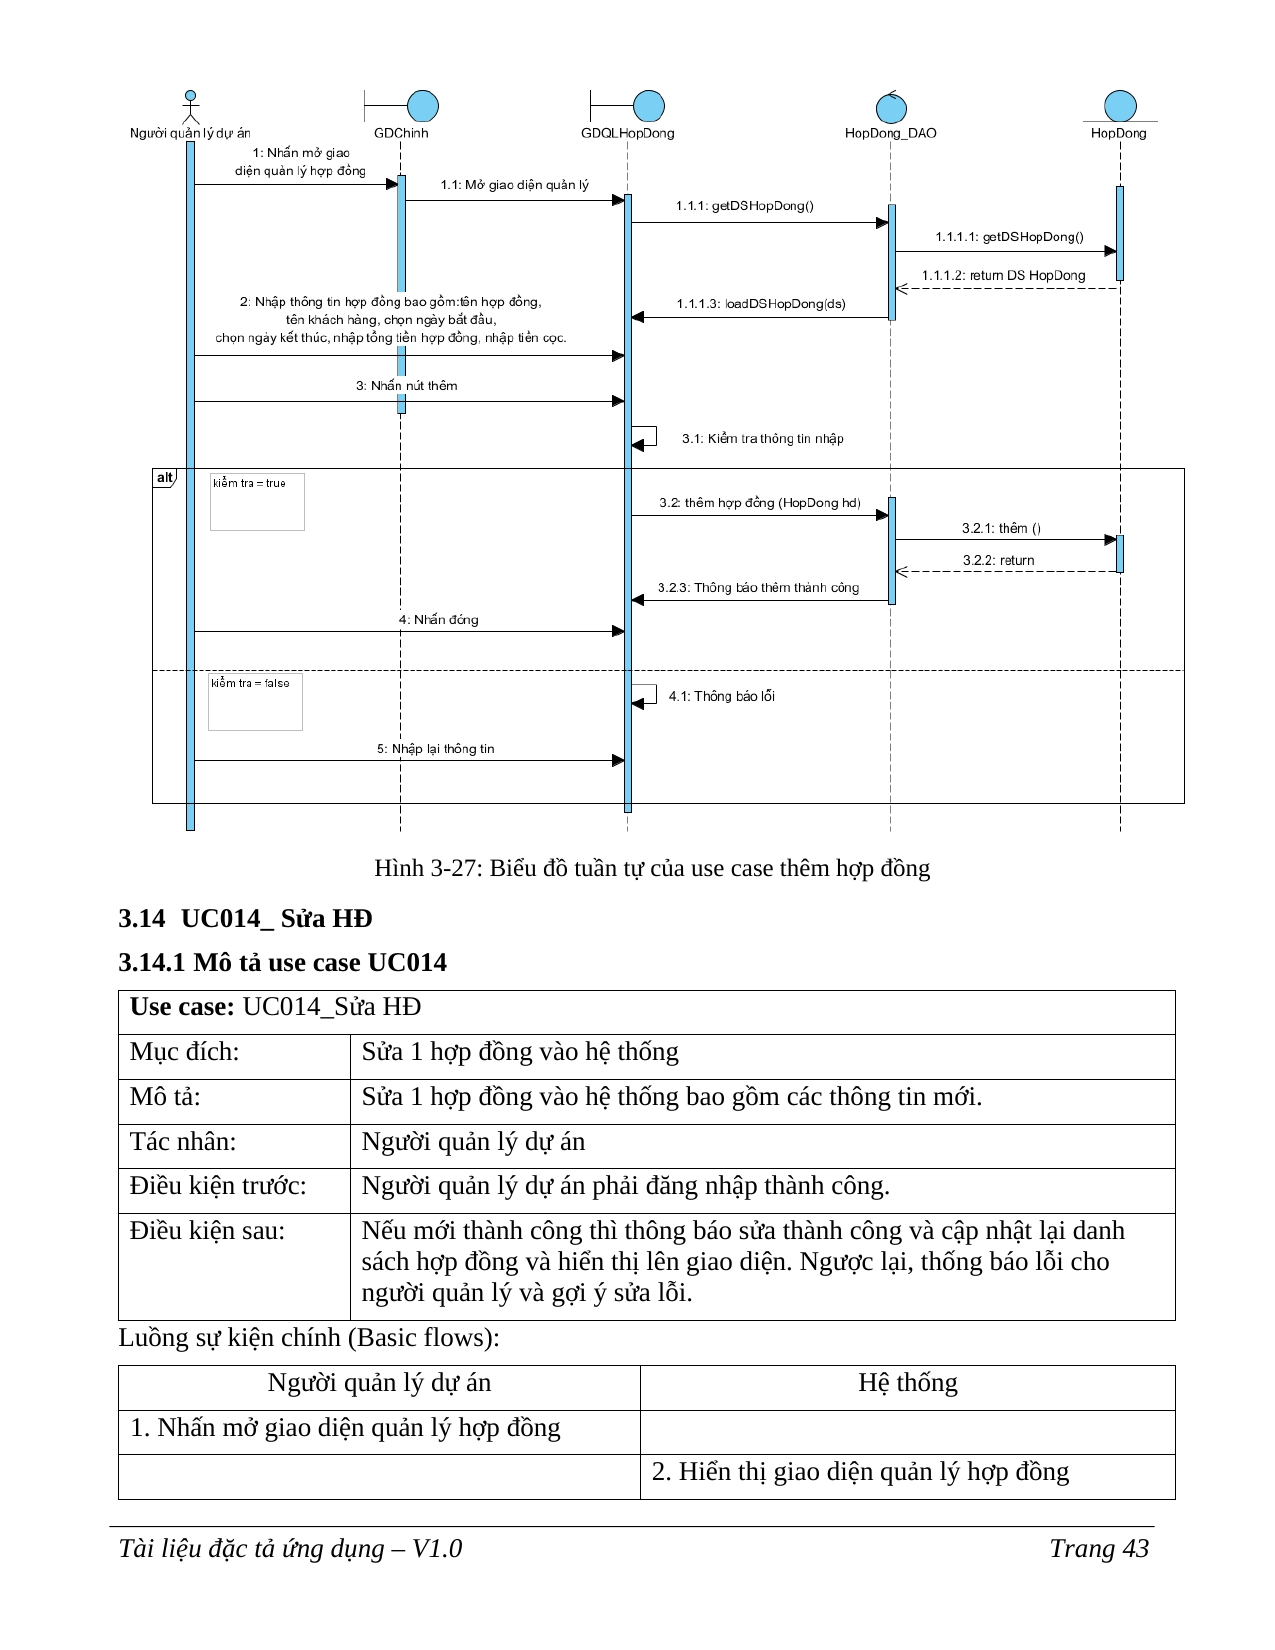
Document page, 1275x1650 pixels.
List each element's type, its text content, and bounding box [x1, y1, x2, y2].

table_cell [641, 1411, 1175, 1454]
table_cell Người quản lý dự án phải đăng nhập thành công. [351, 1169, 1175, 1213]
table_cell Mục đích: [119, 1035, 350, 1079]
table_cell Nếu mới thành công thì thông báo sửa thành công và cập nhật lại danh sách hợp đồng và hiển thị lên giao diện. Ngược lại, thống báo lỗi cho người quản lý và gợi ý sửa lỗi. [351, 1214, 1175, 1320]
table_header Người quản lý dự án [119, 1366, 640, 1410]
table_cell Điều kiện trước: [119, 1169, 350, 1213]
table_cell 1. Nhấn mở giao diện quản lý hợp đồng [119, 1411, 640, 1454]
table_header Hệ thống [641, 1366, 1175, 1410]
table_cell Mô tả: [119, 1080, 350, 1124]
table_header Use case: UC014_Sửa HĐ [119, 991, 1175, 1034]
table_cell Điều kiện sau: [119, 1214, 350, 1320]
table_cell Tác nhân: [119, 1125, 350, 1168]
picture [118, 88, 1187, 834]
table_cell 2. Hiển thị giao diện quản lý hợp đồng [641, 1455, 1175, 1499]
subtitle UC014_ Sửa HĐ [118, 902, 1186, 933]
table_cell Sửa 1 hợp đồng vào hệ thống [351, 1035, 1175, 1079]
table_cell Sửa 1 hợp đồng vào hệ thống bao gồm các thông tin mới. [351, 1080, 1175, 1124]
subtitle Mô tả use case UC014 [118, 946, 1186, 977]
table_cell [119, 1455, 640, 1499]
text Luồng sự kiện chính (Basic flows): [118, 1321, 1186, 1352]
table_cell Người quản lý dự án [351, 1125, 1175, 1168]
